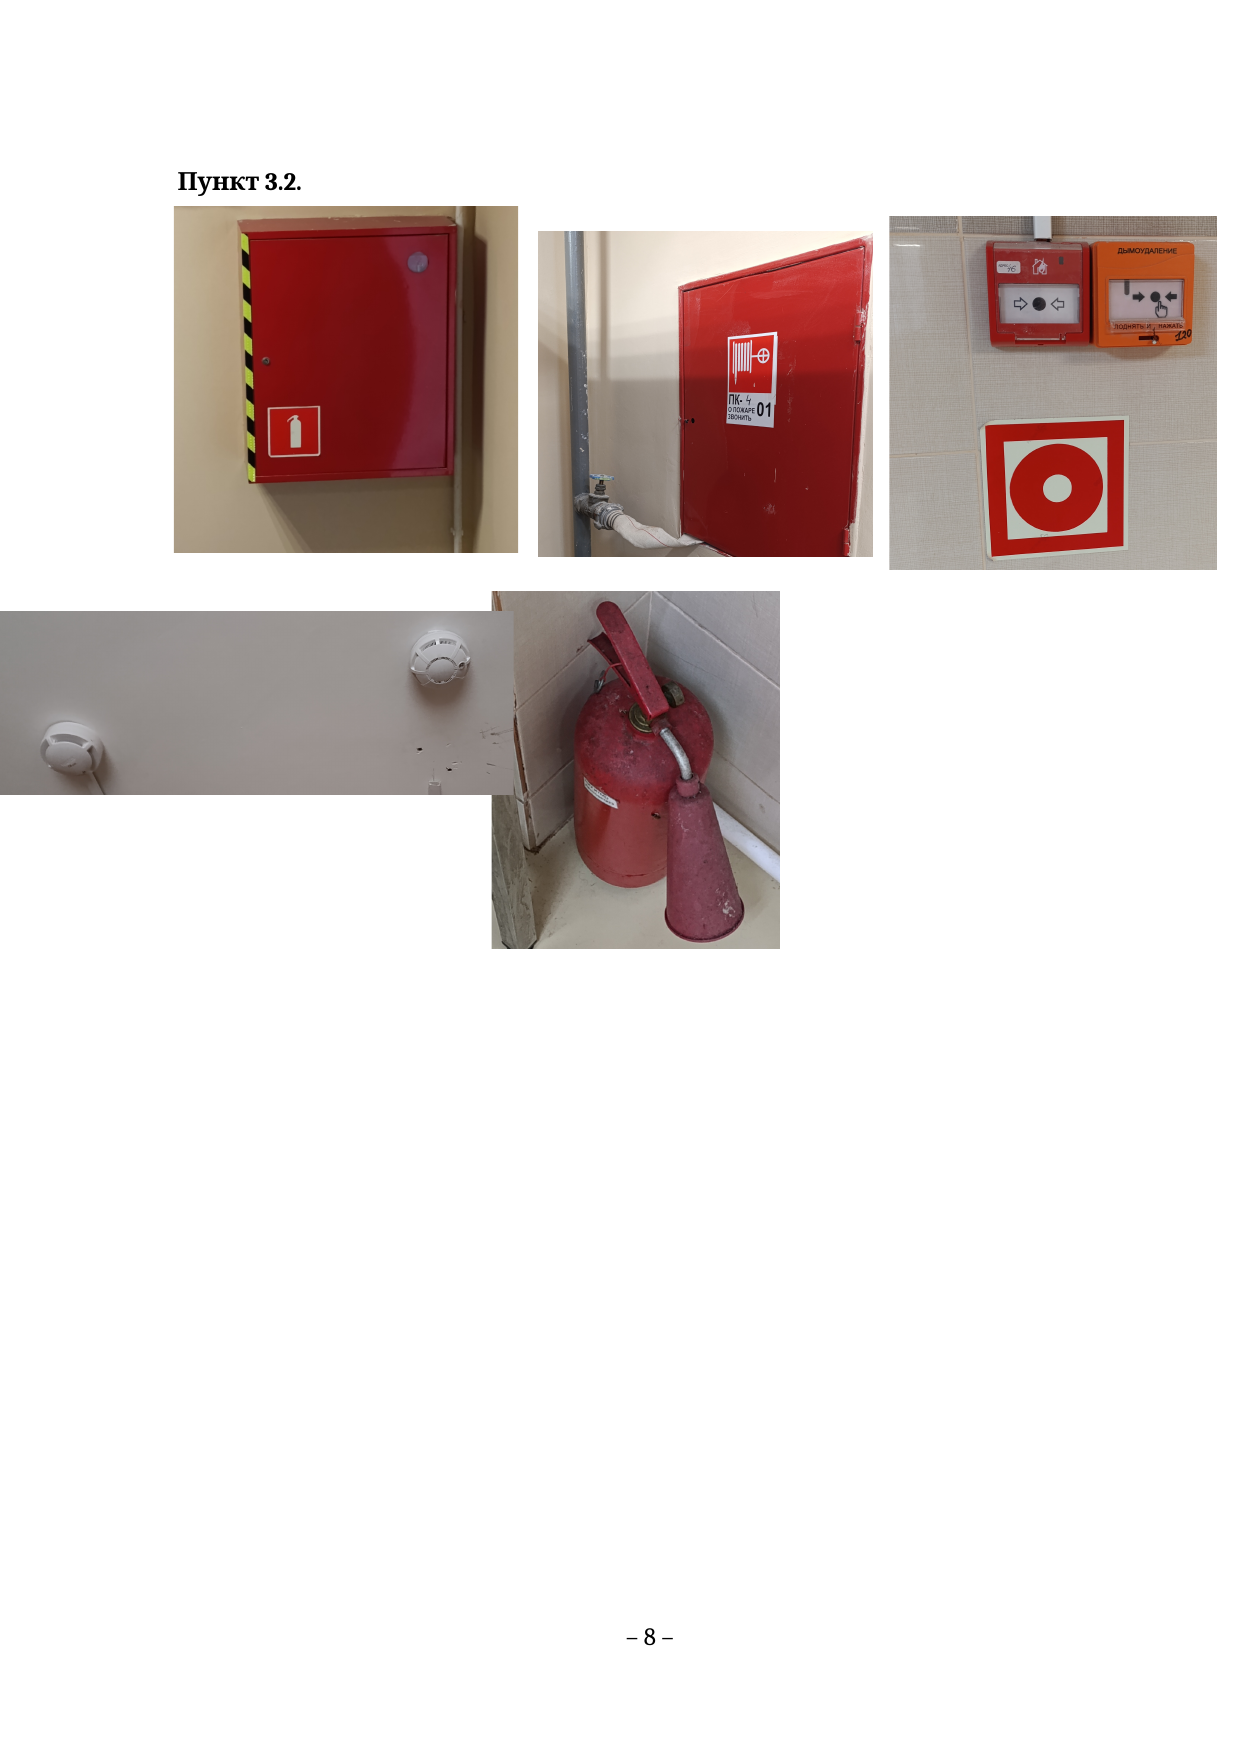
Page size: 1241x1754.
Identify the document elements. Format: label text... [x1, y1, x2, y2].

picture [0, 591, 780, 949]
picture [538, 231, 873, 557]
picture [889, 216, 1217, 570]
text Пункт 3.2. [177, 168, 1122, 197]
picture [173, 206, 519, 553]
